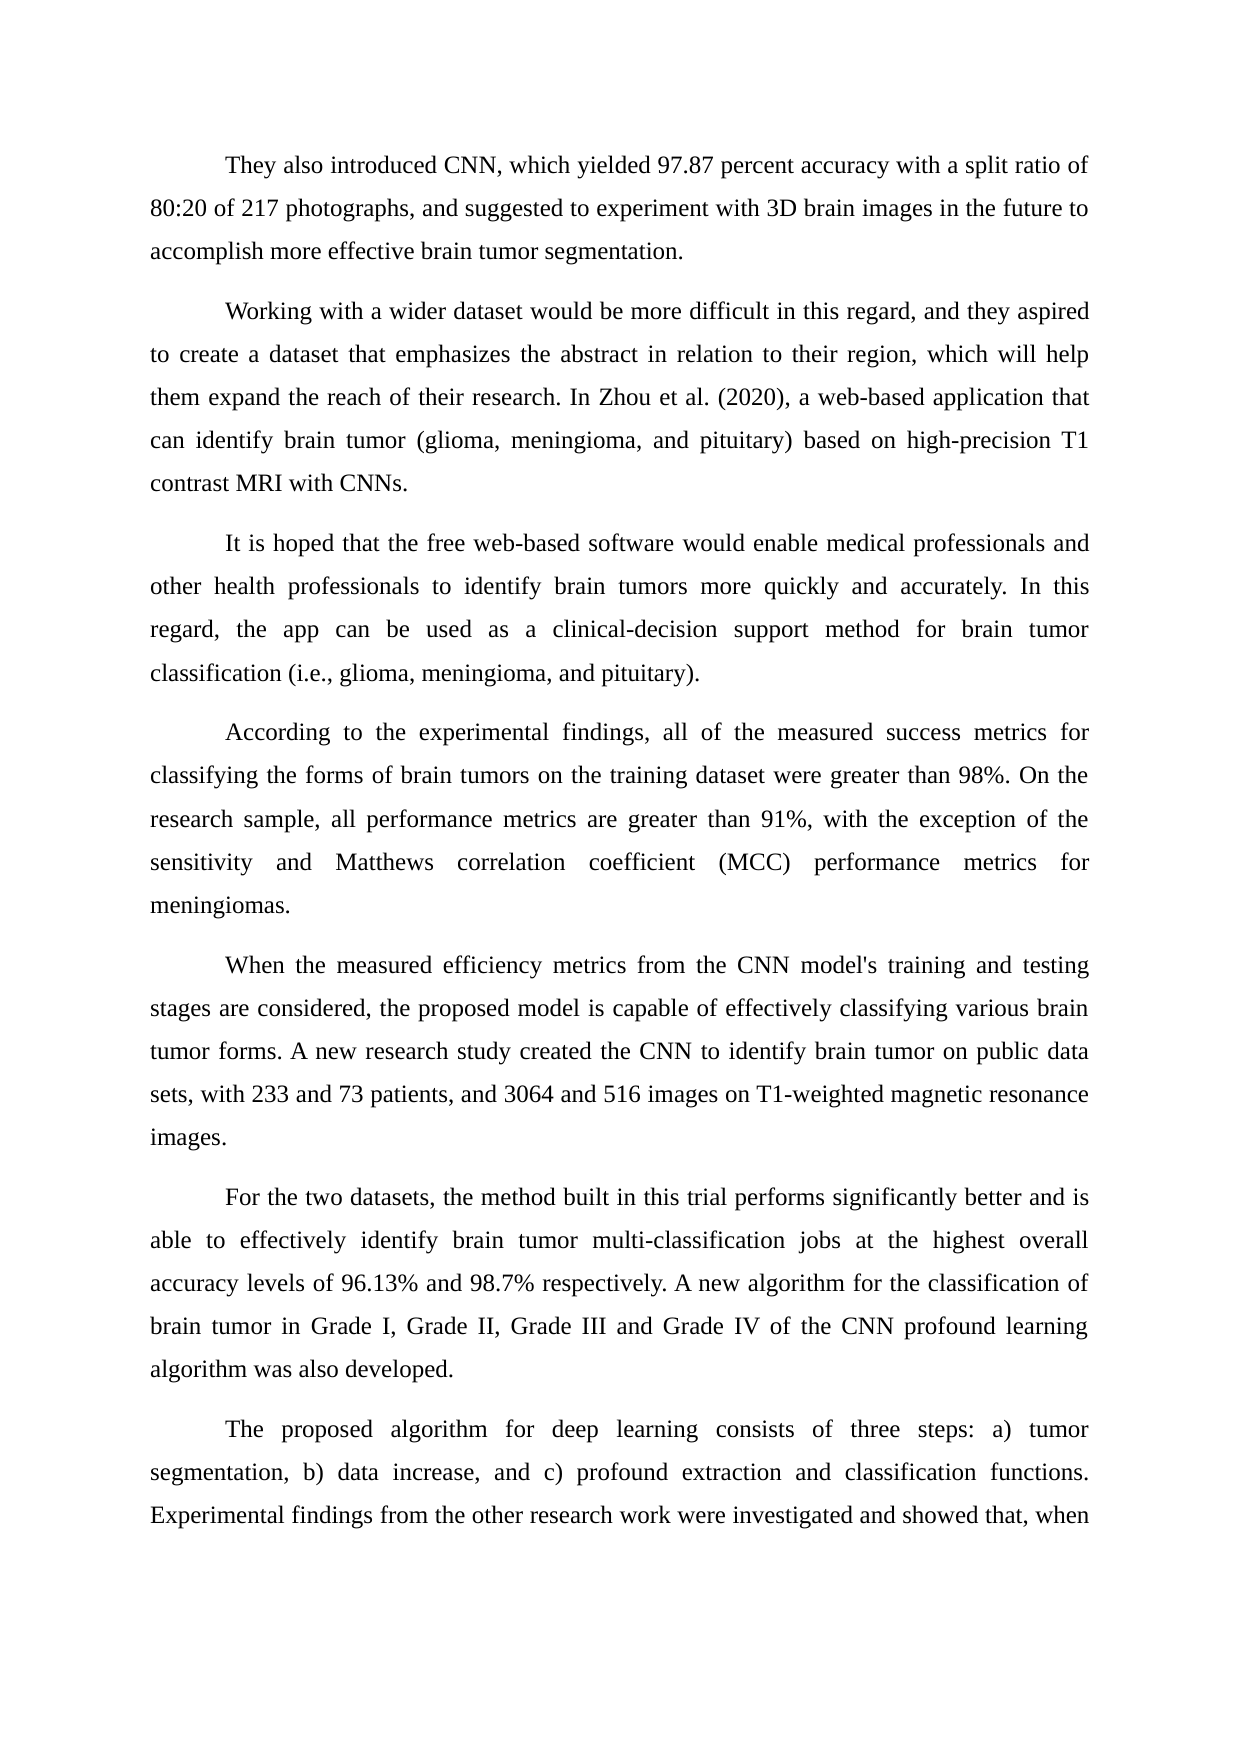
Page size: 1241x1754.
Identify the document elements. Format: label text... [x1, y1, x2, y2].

text According to the experimental findings, all of the measured success metrics for classifying the forms of brain tumors on the training dataset were greater than 98%. On the research sample, all performance metrics are greater than 91%, with the exception of the sensitivity and Matthews correlation coefficient (MCC) performance metrics for meningiomas. [150, 717, 1090, 919]
text For the two datasets, the method built in this trial performs significantly better and is able to effectively identify brain tumor multi-classification jobs at the highest overall accuracy levels of 96.13% and 98.7% respectively. A new algorithm for the classification of brain tumor in Grade I, Grade II, Grade III and Grade IV of the CNN profound learning algorithm was also developed. [150, 1182, 1090, 1383]
text It is hoped that the free web-based software would enable medical professionals and other health professionals to identify brain tumors more quickly and accurately. In this regard, the app can be used as a clinical-decision support method for brain tumor classification (i.e., glioma, meningioma, and pituitary). [150, 528, 1090, 686]
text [150, 1414, 1090, 1529]
text When the measured efficiency metrics from the CNN model's training and testing stages are considered, the proposed model is capable of effectively classifying various brain tumor forms. A new research study created the CNN to identify brain tumor on public data sets, with 233 and 73 patients, and 3064 and 516 images on T1-weighted magnetic resonance images. [150, 950, 1090, 1151]
text Working with a wider dataset would be more difficult in this regard, and they aspired to create a dataset that emphasizes the abstract in relation to their region, which will help them expand the reach of their research. In Zhou et al. (2020), a web-based application that can identify brain tumor (glioma, meningioma, and pituitary) based on high-precision T1 contrast MRI with CNNs. [150, 296, 1090, 497]
text They also introduced CNN, which yielded 97.87 percent accuracy with a split ratio of 80:20 of 217 photographs, and suggested to experiment with 3D brain images in the future to accomplish more effective brain tumor segmentation. [150, 150, 1090, 265]
